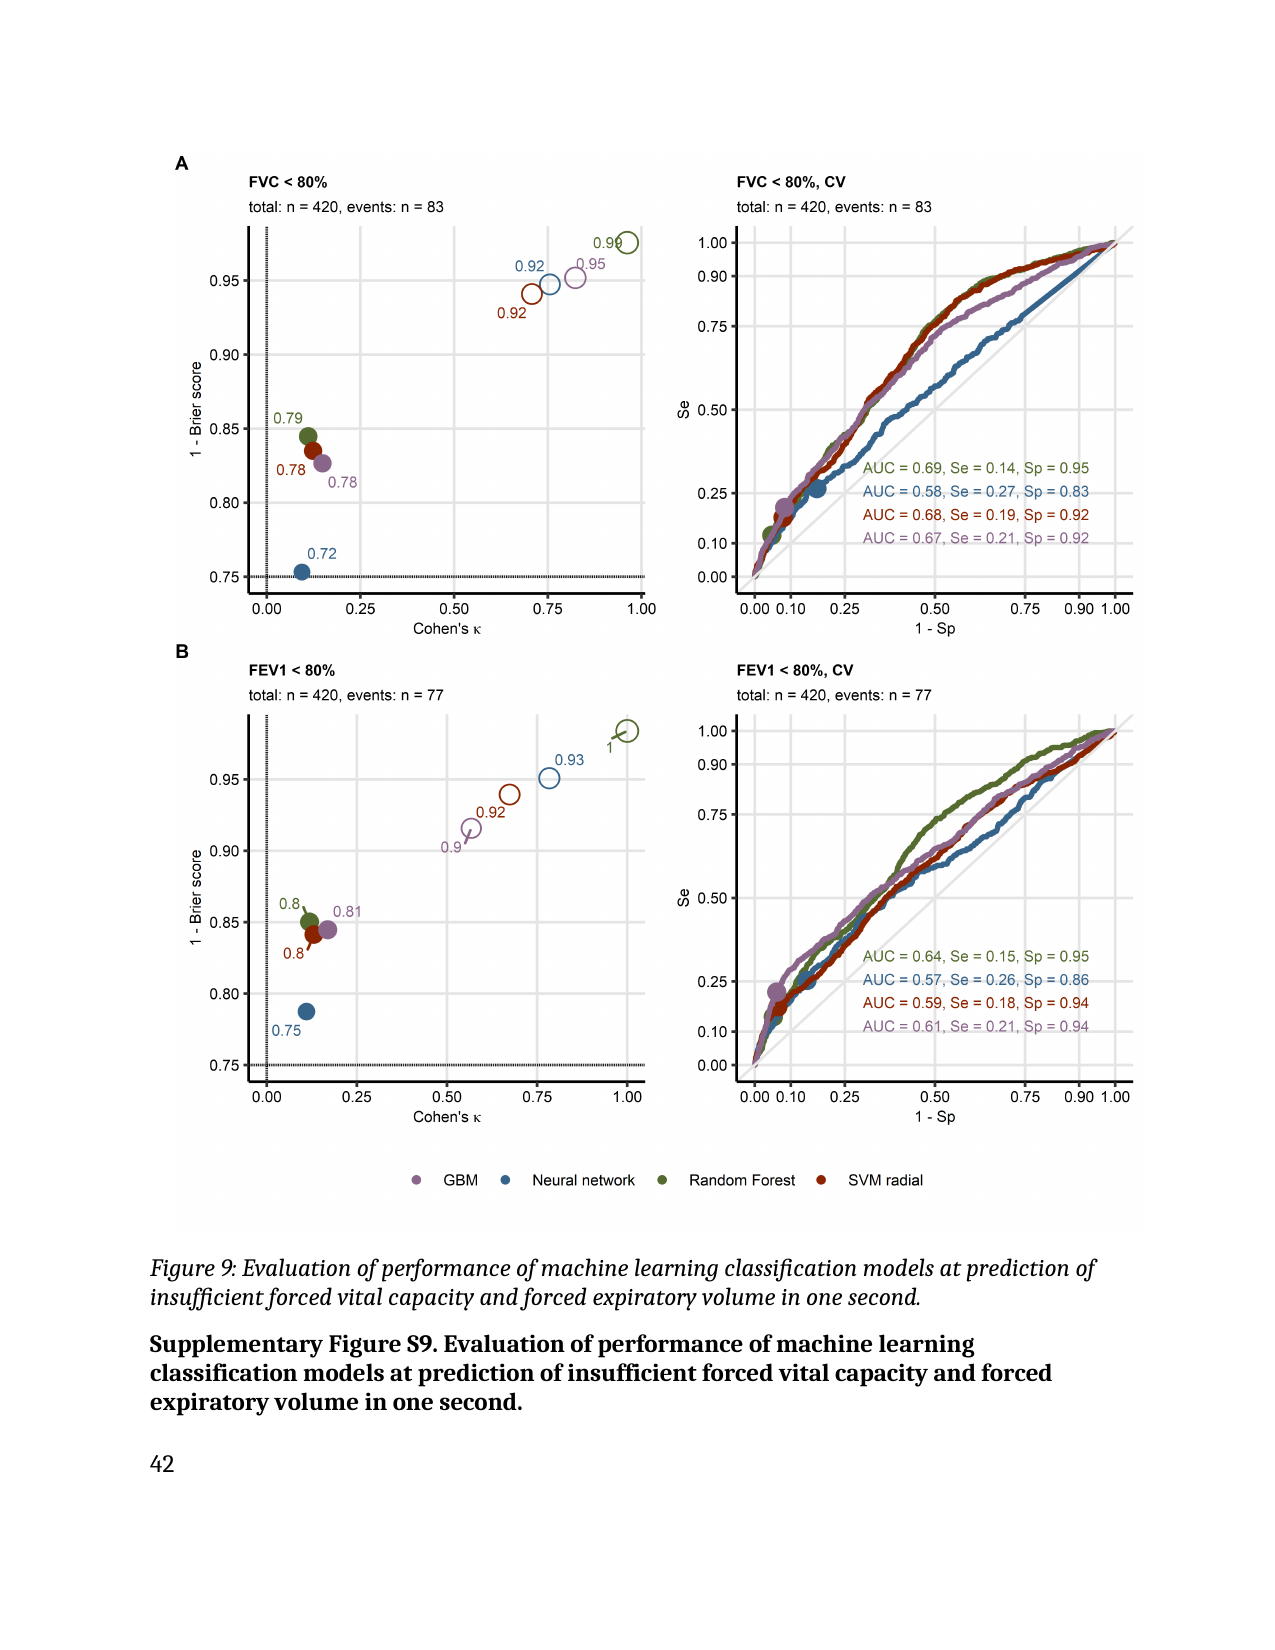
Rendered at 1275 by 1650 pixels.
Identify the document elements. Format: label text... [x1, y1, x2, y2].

text Figure 9: Evaluation of performance of machine learning classification models at prediction of insufficient forced vital capacity and forced expiratory volume in one second. [150, 1254, 1125, 1312]
text Supplementary Figure S9. Evaluation of performance of machine learning classification models at prediction of insufficient forced vital capacity and forced expiratory volume in one second. [150, 1330, 1125, 1417]
picture [168, 150, 1144, 1234]
